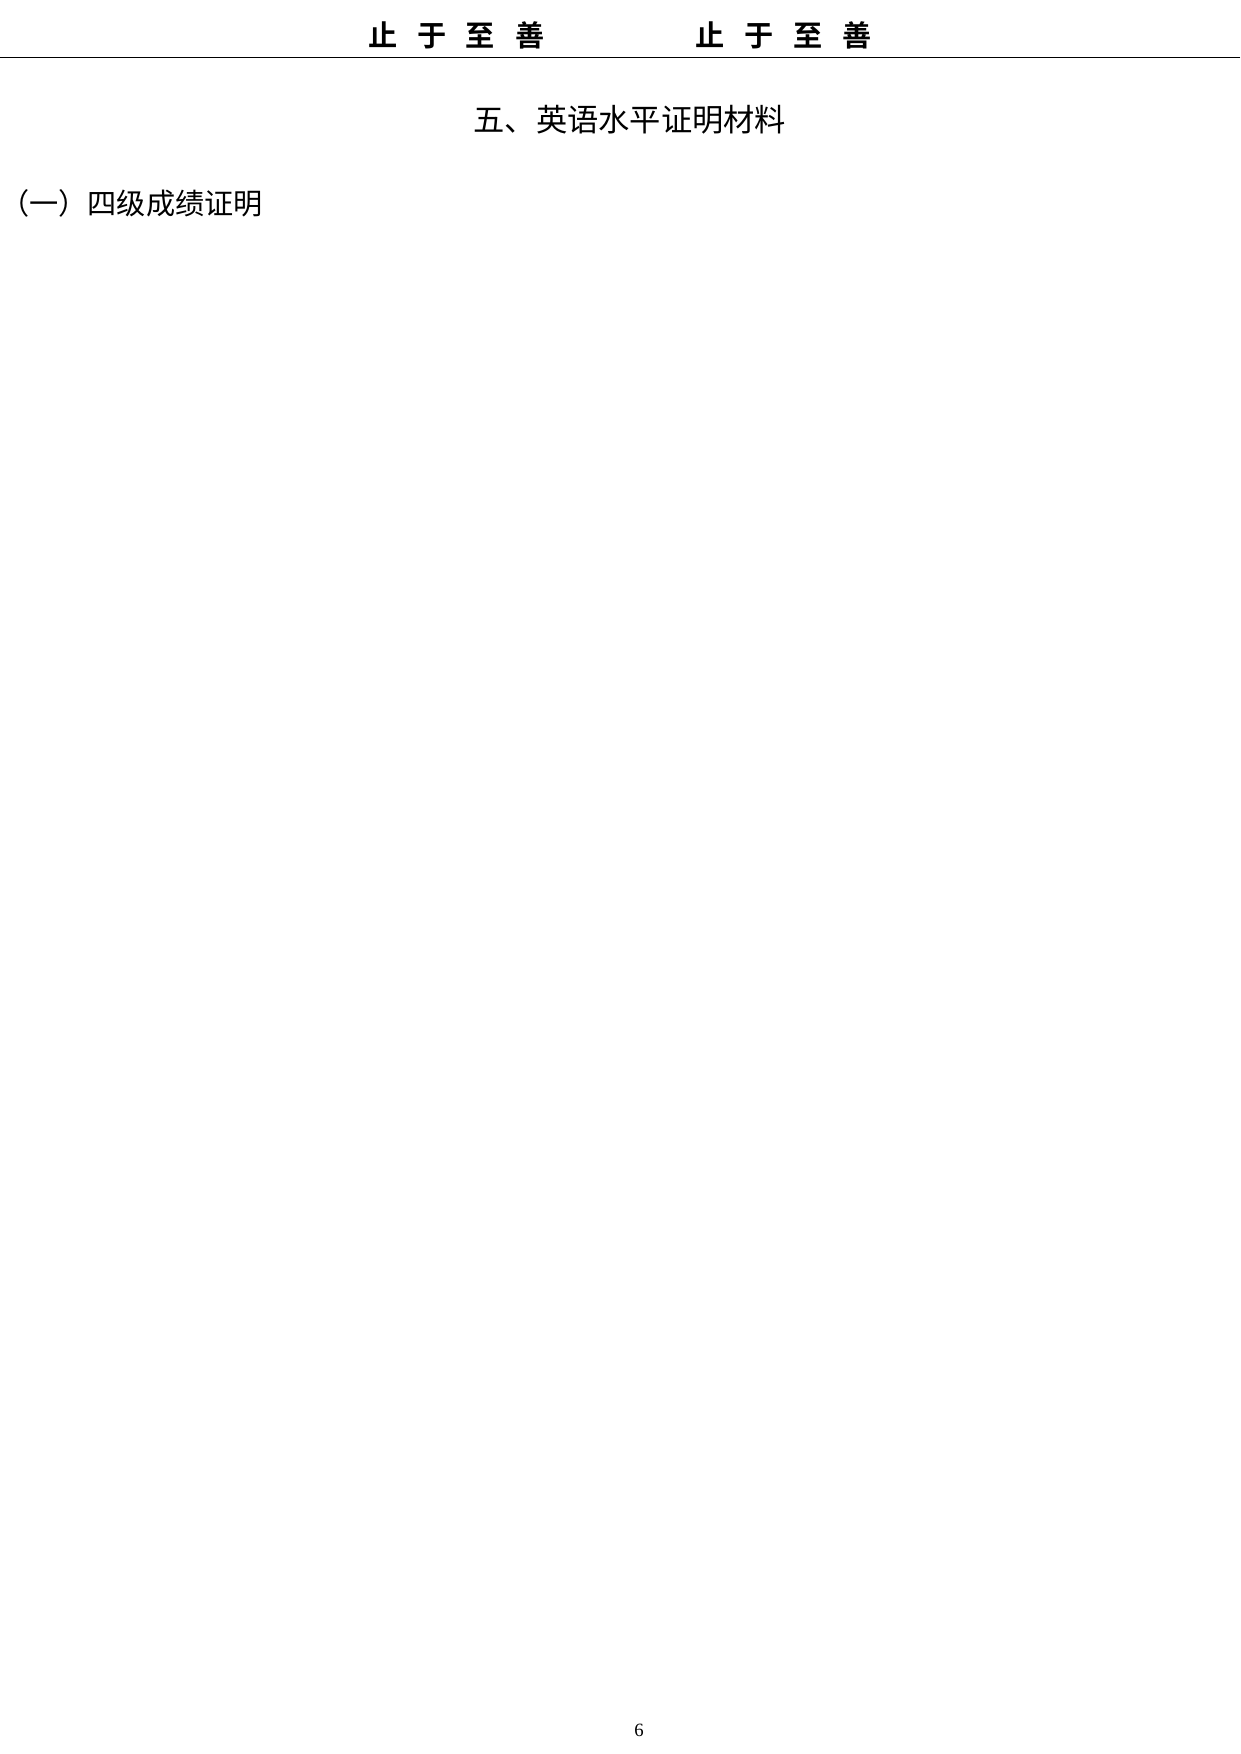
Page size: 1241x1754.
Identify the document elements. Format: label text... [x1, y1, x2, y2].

text 四级成绩证明 [0, 180, 1240, 223]
subtitle 英语水平证明材料 [0, 84, 1240, 152]
